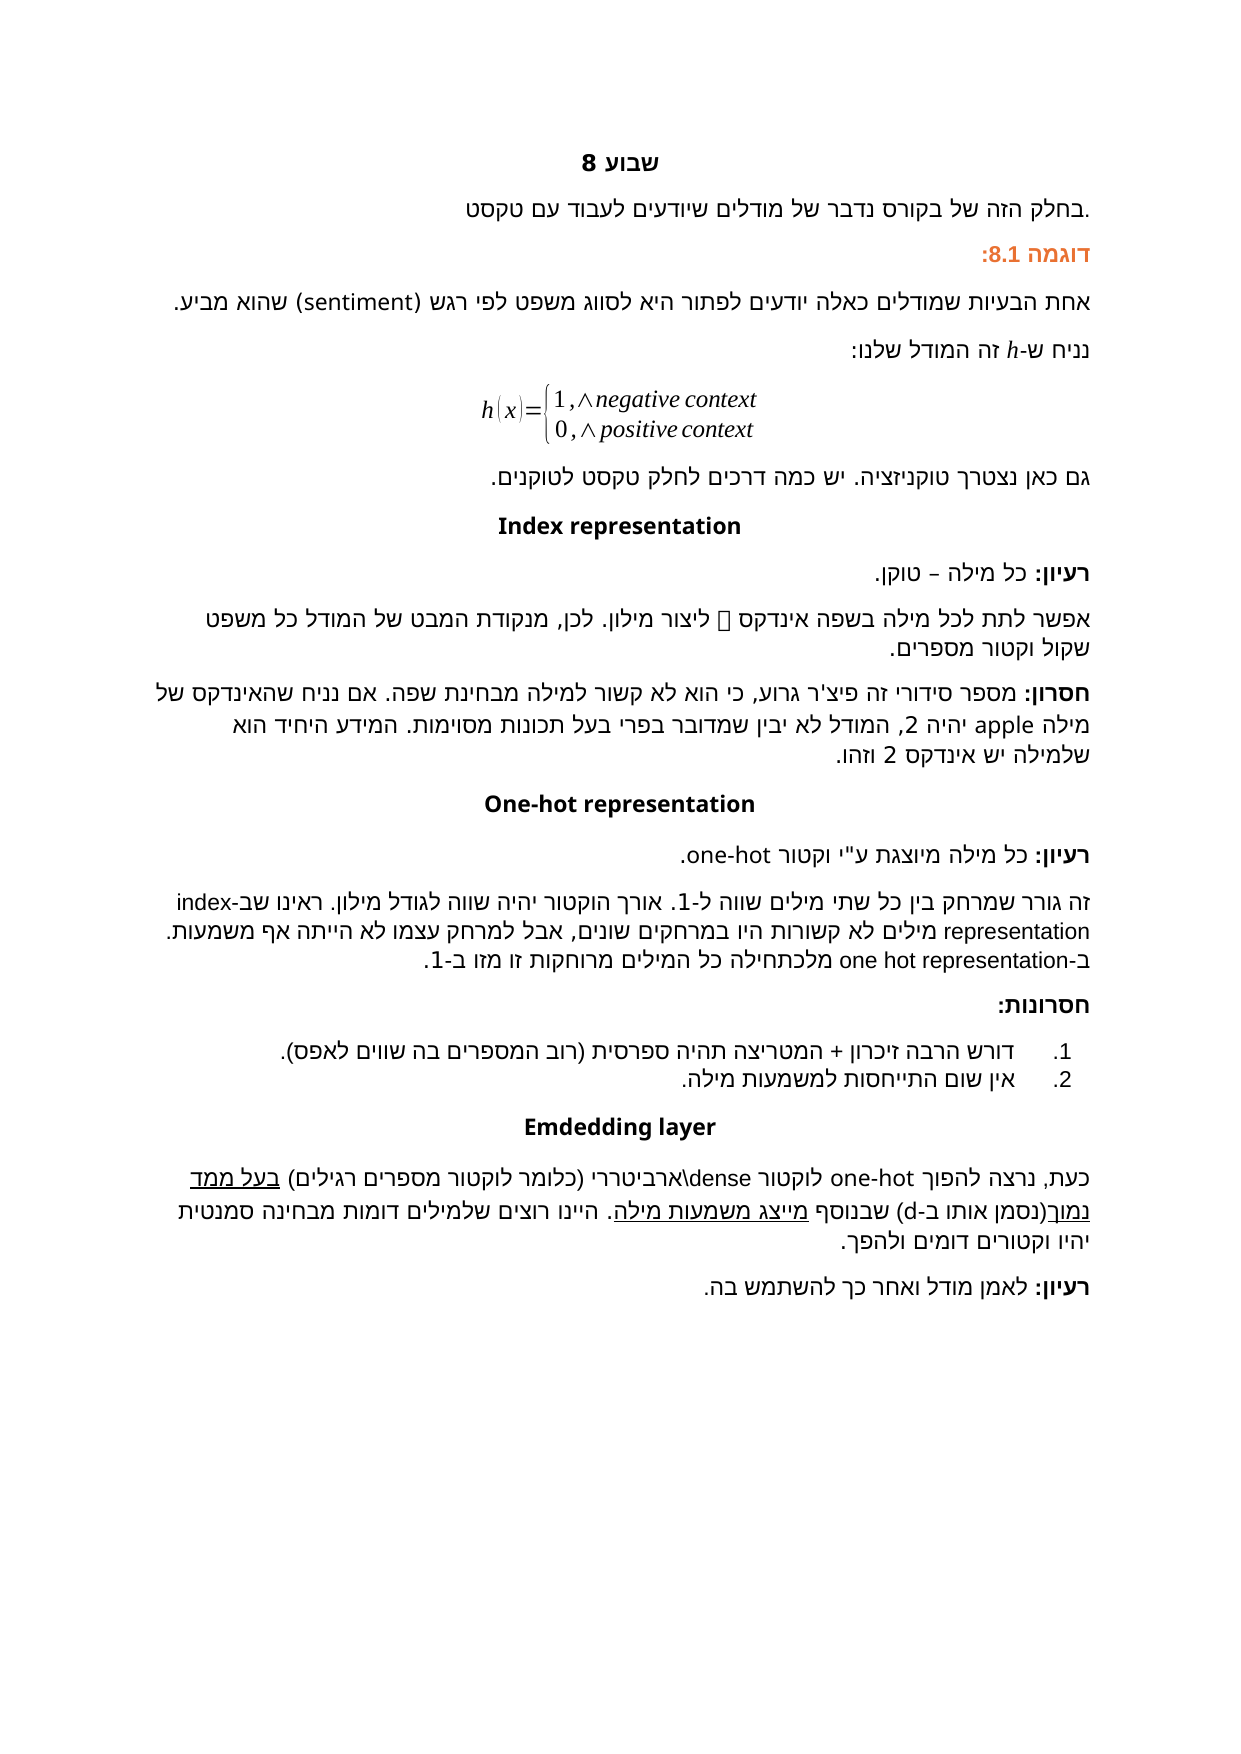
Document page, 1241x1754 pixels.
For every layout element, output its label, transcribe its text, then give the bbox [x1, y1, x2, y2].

text חסרונות: [150, 992, 1090, 1019]
list דורש הרבה זיכרון + המטריצה תהיה ספרסית (רוב המספרים בה שווים לאפס). [150, 1038, 1053, 1064]
text בחלק הזה של בקורס נדבר של מודלים שיודעים לעבוד עם טקסט. [150, 196, 1090, 222]
text Index representation [150, 509, 1090, 541]
text אחת הבעיות שמודלים כאלה יודעים לפתור היא לסווג משפט לפי רגש (sentiment) שהוא מביע. [150, 286, 1090, 317]
text רעיון: כל מילה – טוקן. [150, 560, 1090, 587]
list אין שום התייחסות למשמעות מילה. [150, 1066, 1053, 1092]
text נניח ש- זה המודל שלנו: [150, 336, 1090, 364]
text כעת, נרצה להפוך one-hot לוקטור dense\ארביטררי (כלומר לוקטור מספרים רגילים) בעל ממד נמוך(נסמן אותו ב-d) שבנוסף מייצג משמעות מילה. היינו רוצים שלמילים דומות מבחינה סמנטית יהיו וקטורים דומים ולהפך. [150, 1162, 1090, 1255]
text זה גורר שמרחק בין כל שתי מילים שווה ל-1. אורך הוקטור יהיה שווה לגודל מילון. ראינו שב-index representation מילים לא קשורות היו במרחקים שונים, אבל למרחק עצמו לא הייתה אף משמעות. ב-one hot representation מלכתחילה כל המילים מרוחקות זו מזו ב-1. [150, 889, 1090, 974]
text אפשר לתת לכל מילה בשפה אינדקס ליצור מילון. לכן, מנקודת המבט של המודל כל משפט שקול וקטור מספרים. [150, 606, 1090, 661]
text רעיון: לאמן מודל ואחר כך להשתמש בה. [150, 1274, 1090, 1300]
text חסרון: מספר סידורי זה פיצ'ר גרוע, כי הוא לא קשור למילה מבחינת שפה. אם נניח שהאינדקס של מילה apple יהיה 2, המודל לא יבין שמדובר בפרי בעל תכונות מסוימות. המידע היחיד הוא שלמילה יש אינדקס 2 וזהו. [150, 680, 1090, 769]
text רעיון: כל מילה מיוצגת ע"י וקטור one-hot. [150, 838, 1090, 870]
text דוגמה 8.1: [150, 241, 1090, 267]
text One-hot representation [150, 788, 1090, 819]
text גם כאן נצטרך טוקניזציה. יש כמה דרכים לחלק טקסט לטוקנים. [150, 464, 1090, 491]
text שבוע 8 [150, 150, 1090, 177]
text Emdedding layer [150, 1111, 1090, 1142]
